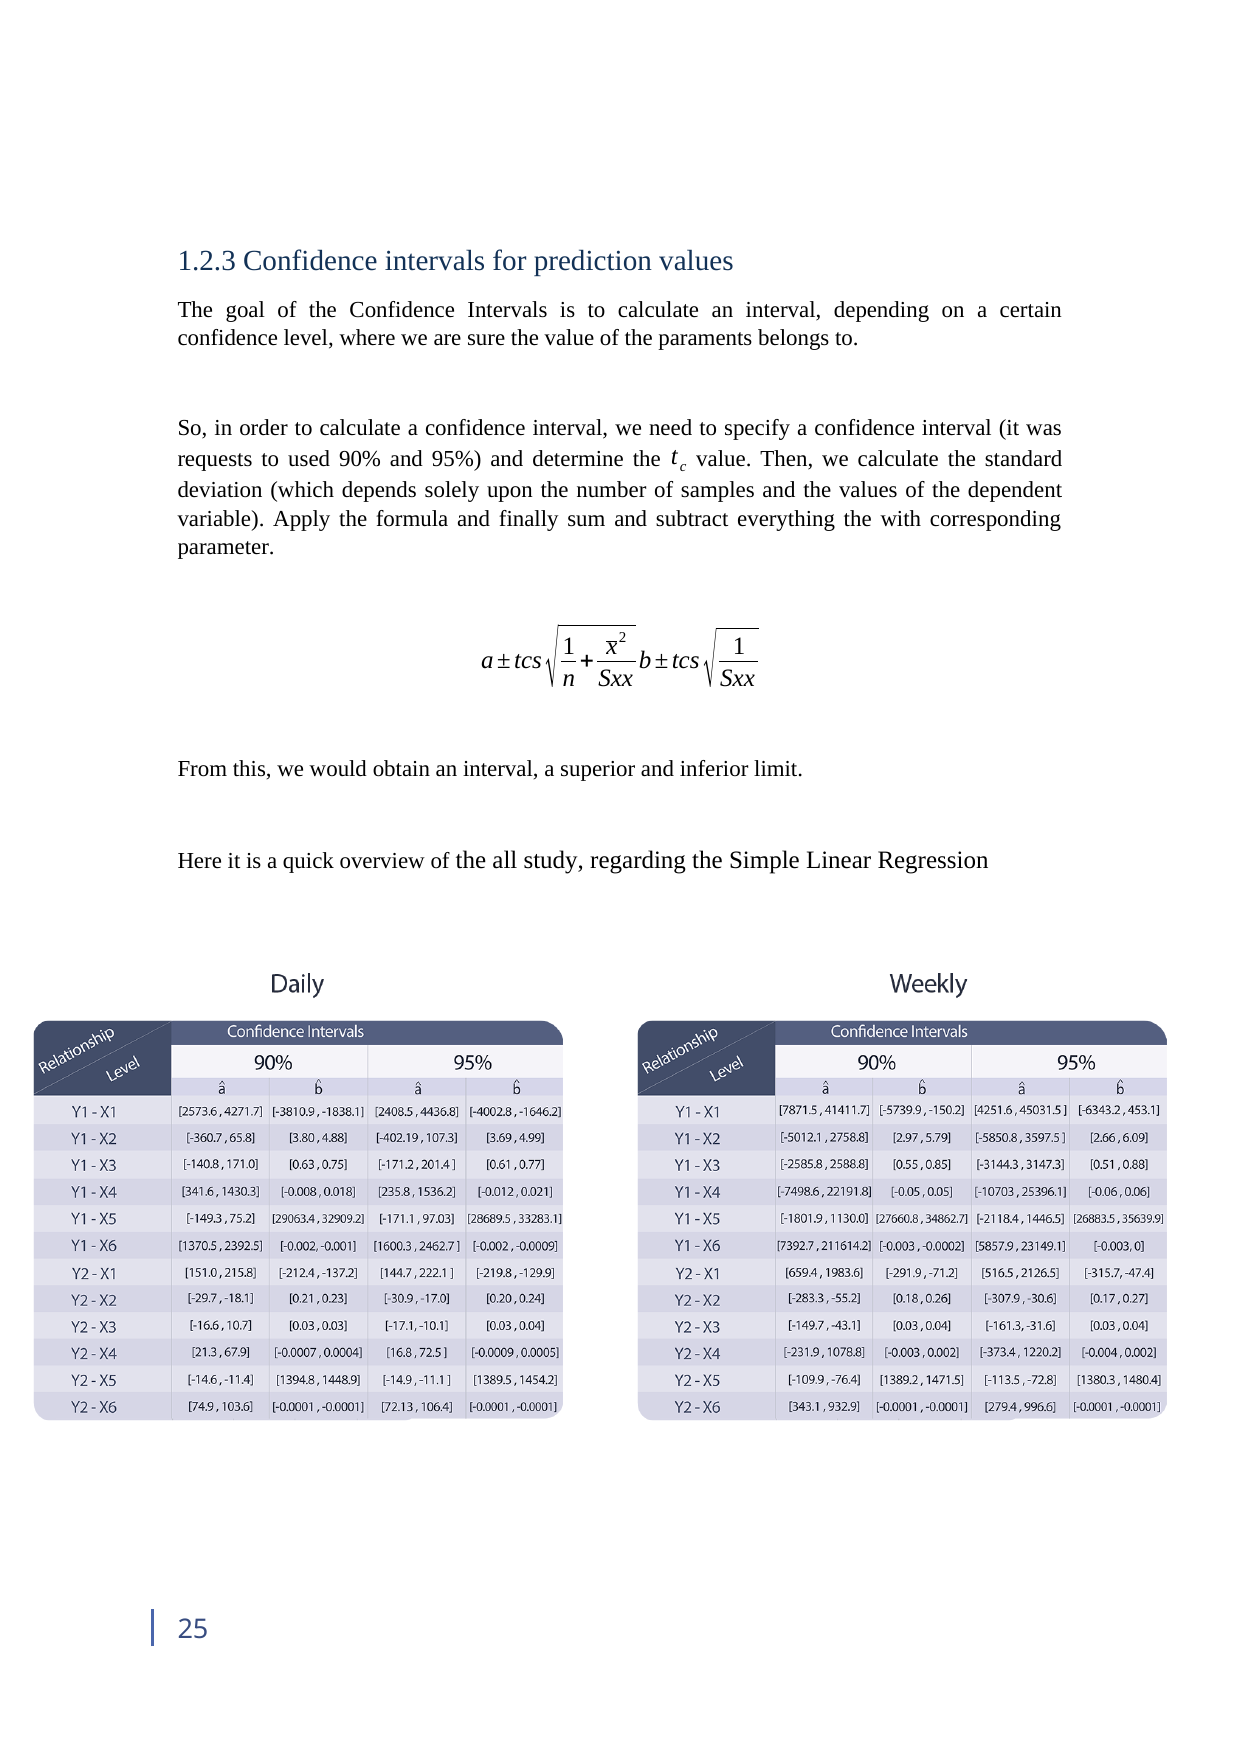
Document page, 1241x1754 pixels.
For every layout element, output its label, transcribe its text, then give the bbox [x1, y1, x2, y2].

text Here it is a quick overview of the all study, regarding the Simple Linear Regression [177, 846, 1063, 874]
picture [23, 962, 1178, 1426]
text From this, we would obtain an interval, a superior and inferior limit. [177, 755, 1063, 782]
text 1.2.3 Confidence intervals for prediction values [177, 243, 1063, 277]
text The goal of the Confidence Intervals is to calculate an interval, depending on a certain confidence level, where we are sure the value of the paraments belongs to. [177, 296, 1063, 351]
text So, in order to calculate a confidence interval, we need to specify a confidence interval (it was requests to used 90% and 95%) and determine the value. Then, we calculate the standard deviation (which depends solely upon the number of samples and the values of the dependent variable). Apply the formula and finally sum and subtract everything the with corresponding parameter. [177, 414, 1063, 559]
